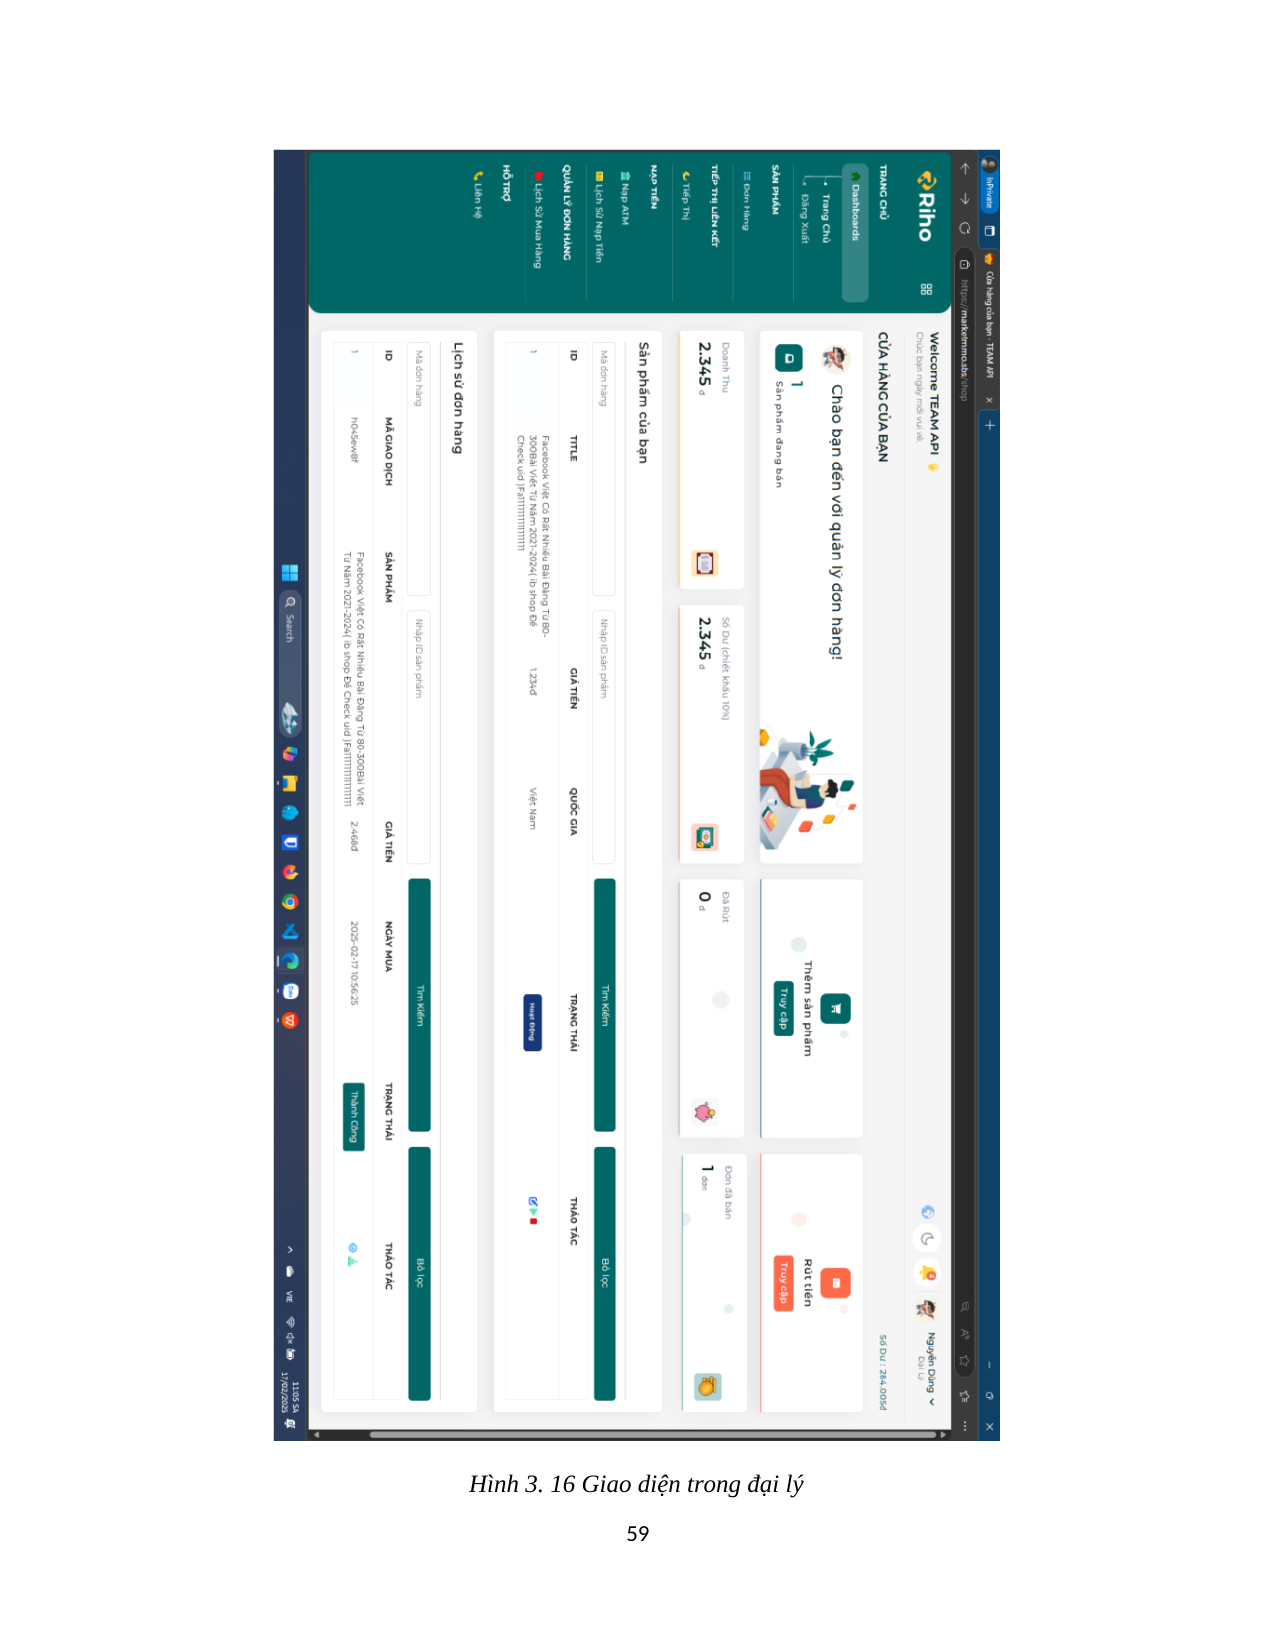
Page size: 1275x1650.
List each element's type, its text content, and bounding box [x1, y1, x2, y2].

picture [274, 151, 1000, 1441]
text Hình 3. 16 Giao diện trong đại lý [150, 1469, 1125, 1498]
